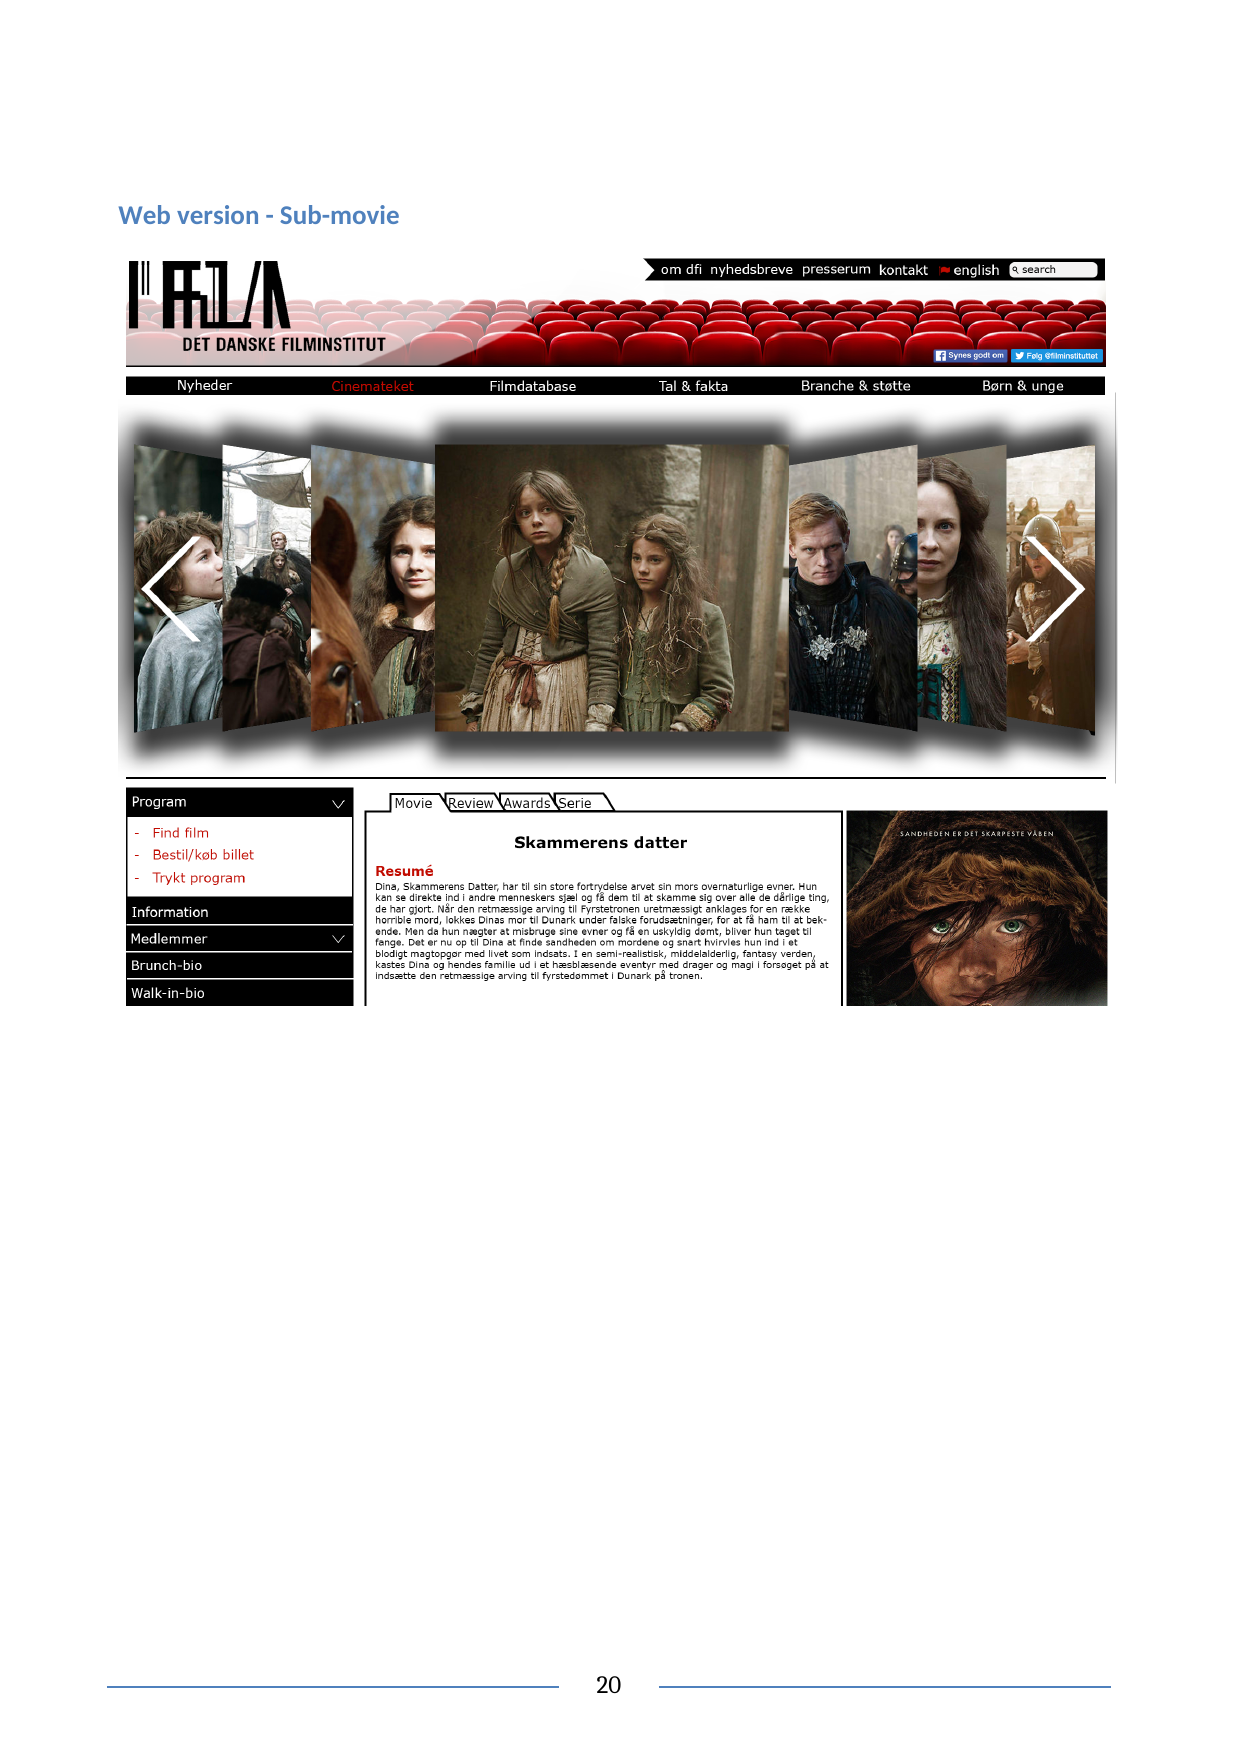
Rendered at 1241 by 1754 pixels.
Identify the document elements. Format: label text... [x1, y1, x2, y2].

subtitle Web version - Sub-movie [118, 198, 1122, 231]
picture [118, 251, 1118, 1006]
